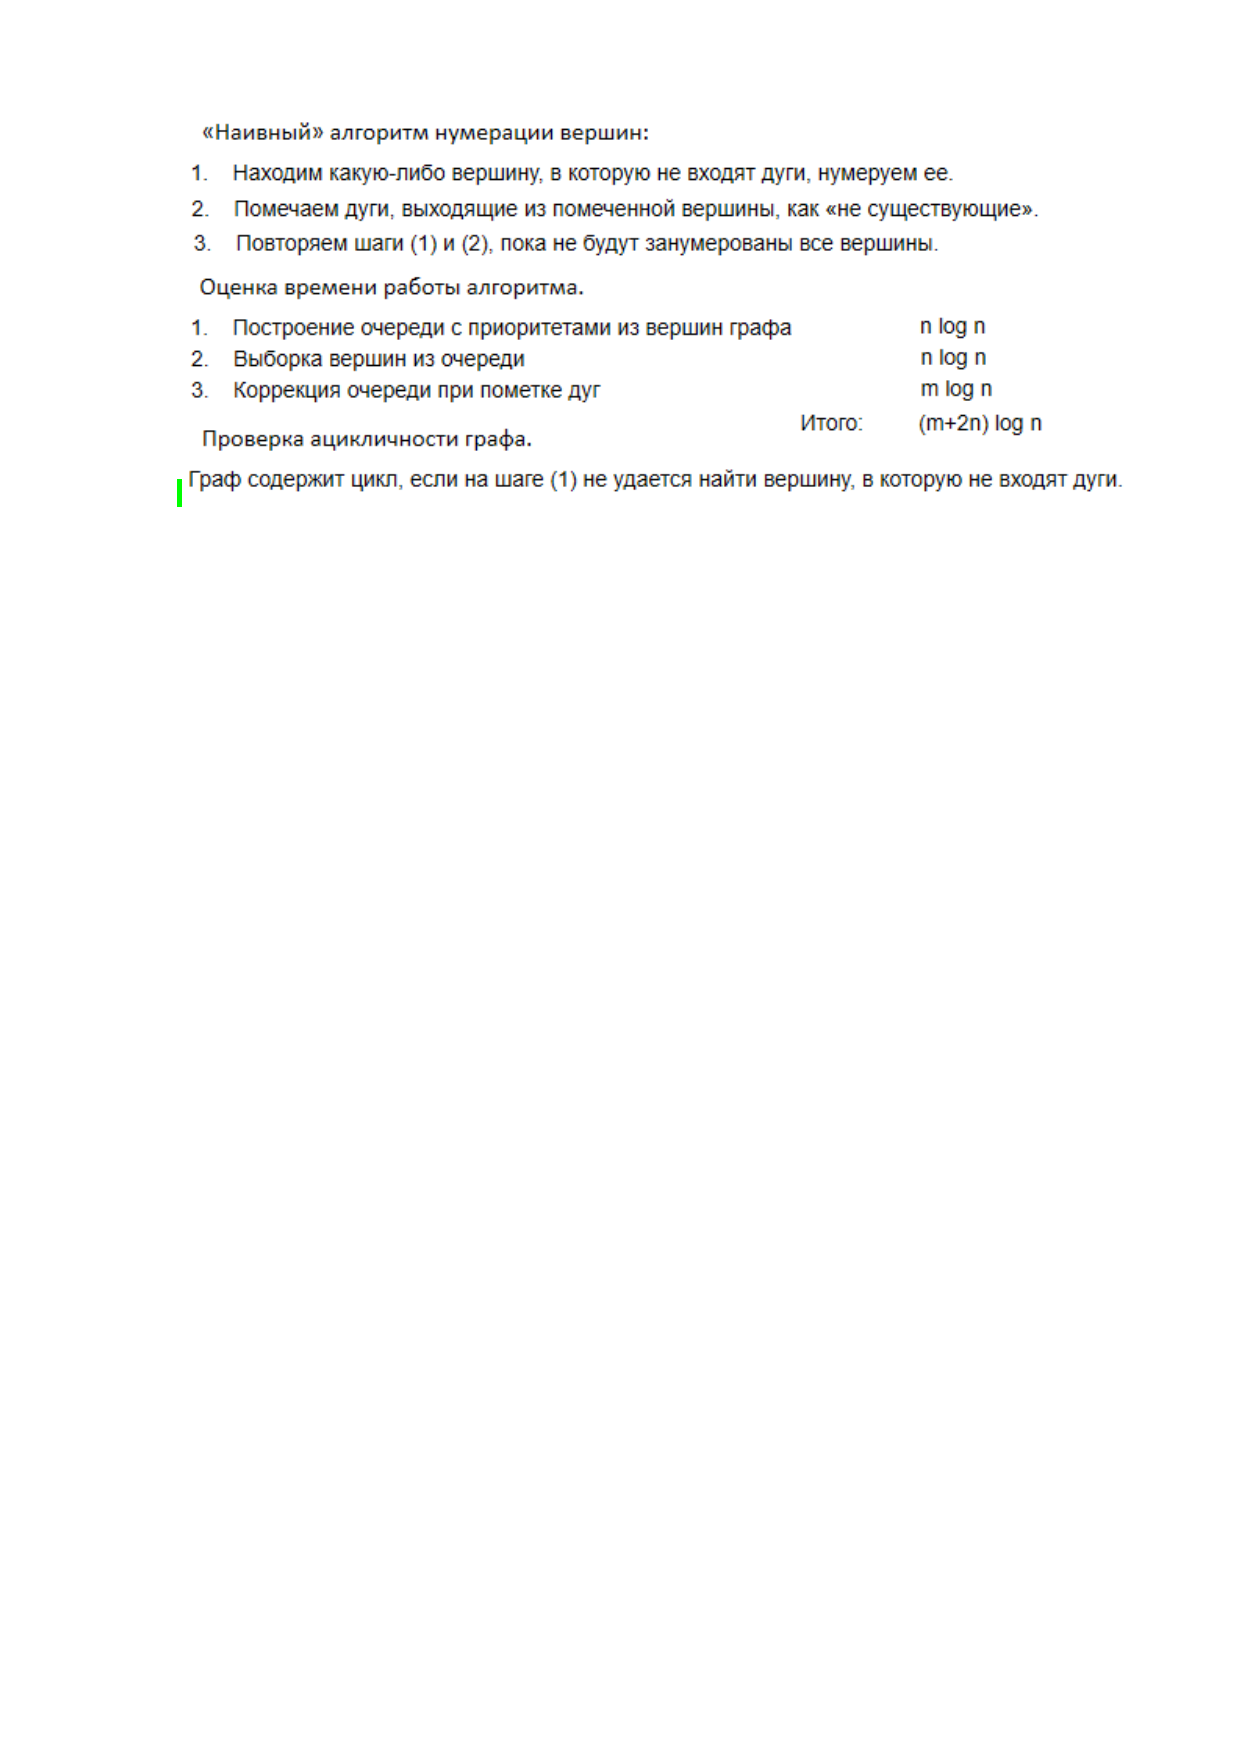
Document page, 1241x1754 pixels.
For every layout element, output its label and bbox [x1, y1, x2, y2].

picture [182, 118, 1125, 501]
